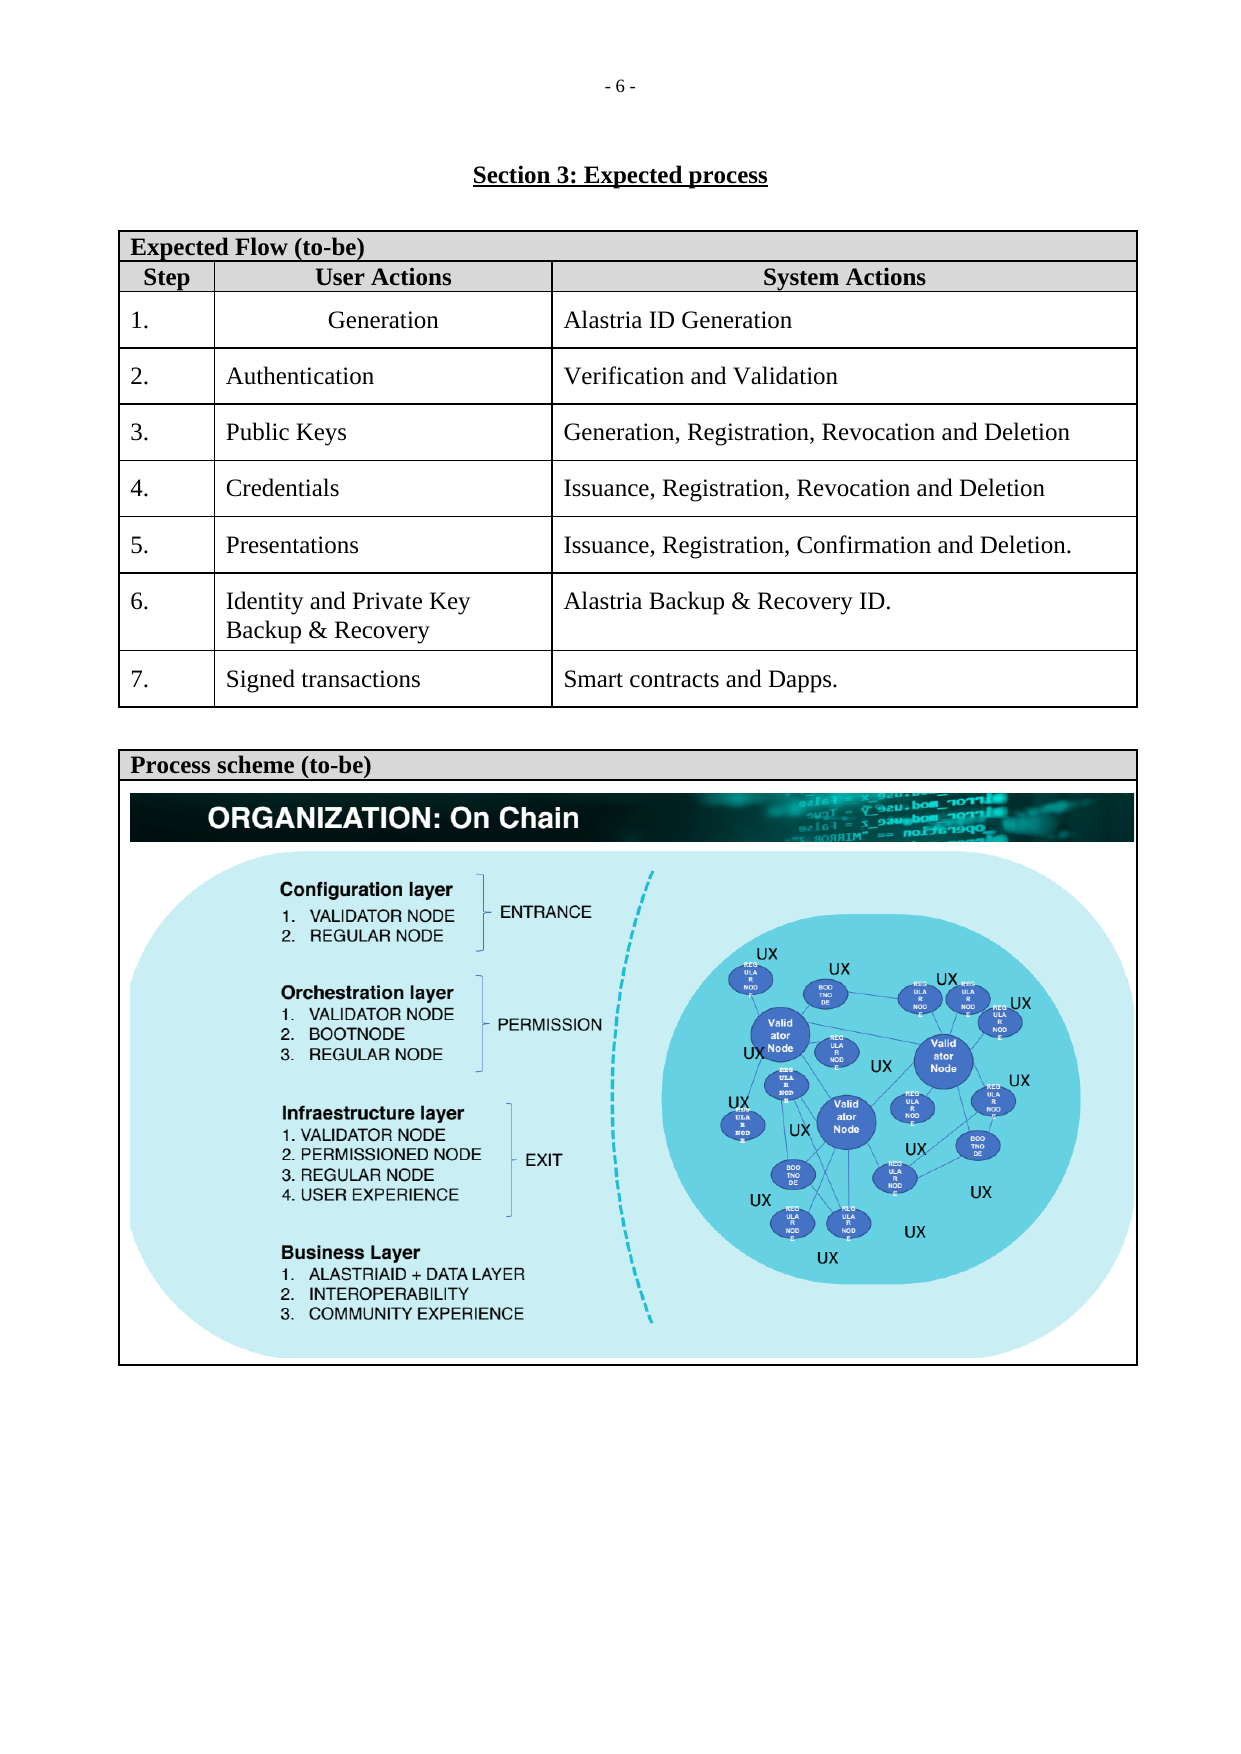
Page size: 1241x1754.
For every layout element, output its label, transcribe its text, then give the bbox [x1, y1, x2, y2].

table_cell [120, 781, 1136, 1364]
table_cell 1. [120, 292, 214, 347]
table_cell Public Keys [215, 405, 551, 459]
table_cell Signed transactions [215, 651, 551, 706]
table_cell Generation, Registration, Revocation and Deletion [553, 405, 1136, 459]
table_cell 5. [120, 517, 214, 572]
table_cell Verification and Validation [553, 349, 1136, 403]
table_cell Alastria ID Generation [553, 292, 1136, 347]
table_cell Issuance, Registration, Confirmation and Deletion. [553, 517, 1136, 572]
table_cell 2. [120, 349, 214, 403]
table_cell 6. [120, 574, 214, 650]
table_cell 4. [120, 461, 214, 516]
table_cell Identity and Private Key Backup & Recovery [215, 574, 551, 650]
table_cell Generation [215, 292, 551, 347]
table_cell Smart contracts and Dapps. [553, 651, 1136, 706]
table_cell 7. [120, 651, 214, 706]
table_header Expected Flow (to-be) [120, 232, 1136, 260]
text Section 3: Expected process [118, 160, 1122, 189]
table_header Process scheme (to-be) [120, 751, 1136, 779]
table_cell Alastria Backup & Recovery ID. [553, 574, 1136, 650]
table_cell Authentication [215, 349, 551, 403]
table_cell Credentials [215, 461, 551, 516]
table_cell Step [120, 262, 214, 291]
table_cell Presentations [215, 517, 551, 572]
table_cell Issuance, Registration, Revocation and Deletion [553, 461, 1136, 516]
table_cell System Actions [553, 262, 1136, 291]
table_cell User Actions [215, 262, 551, 291]
table_cell 3. [120, 405, 214, 459]
